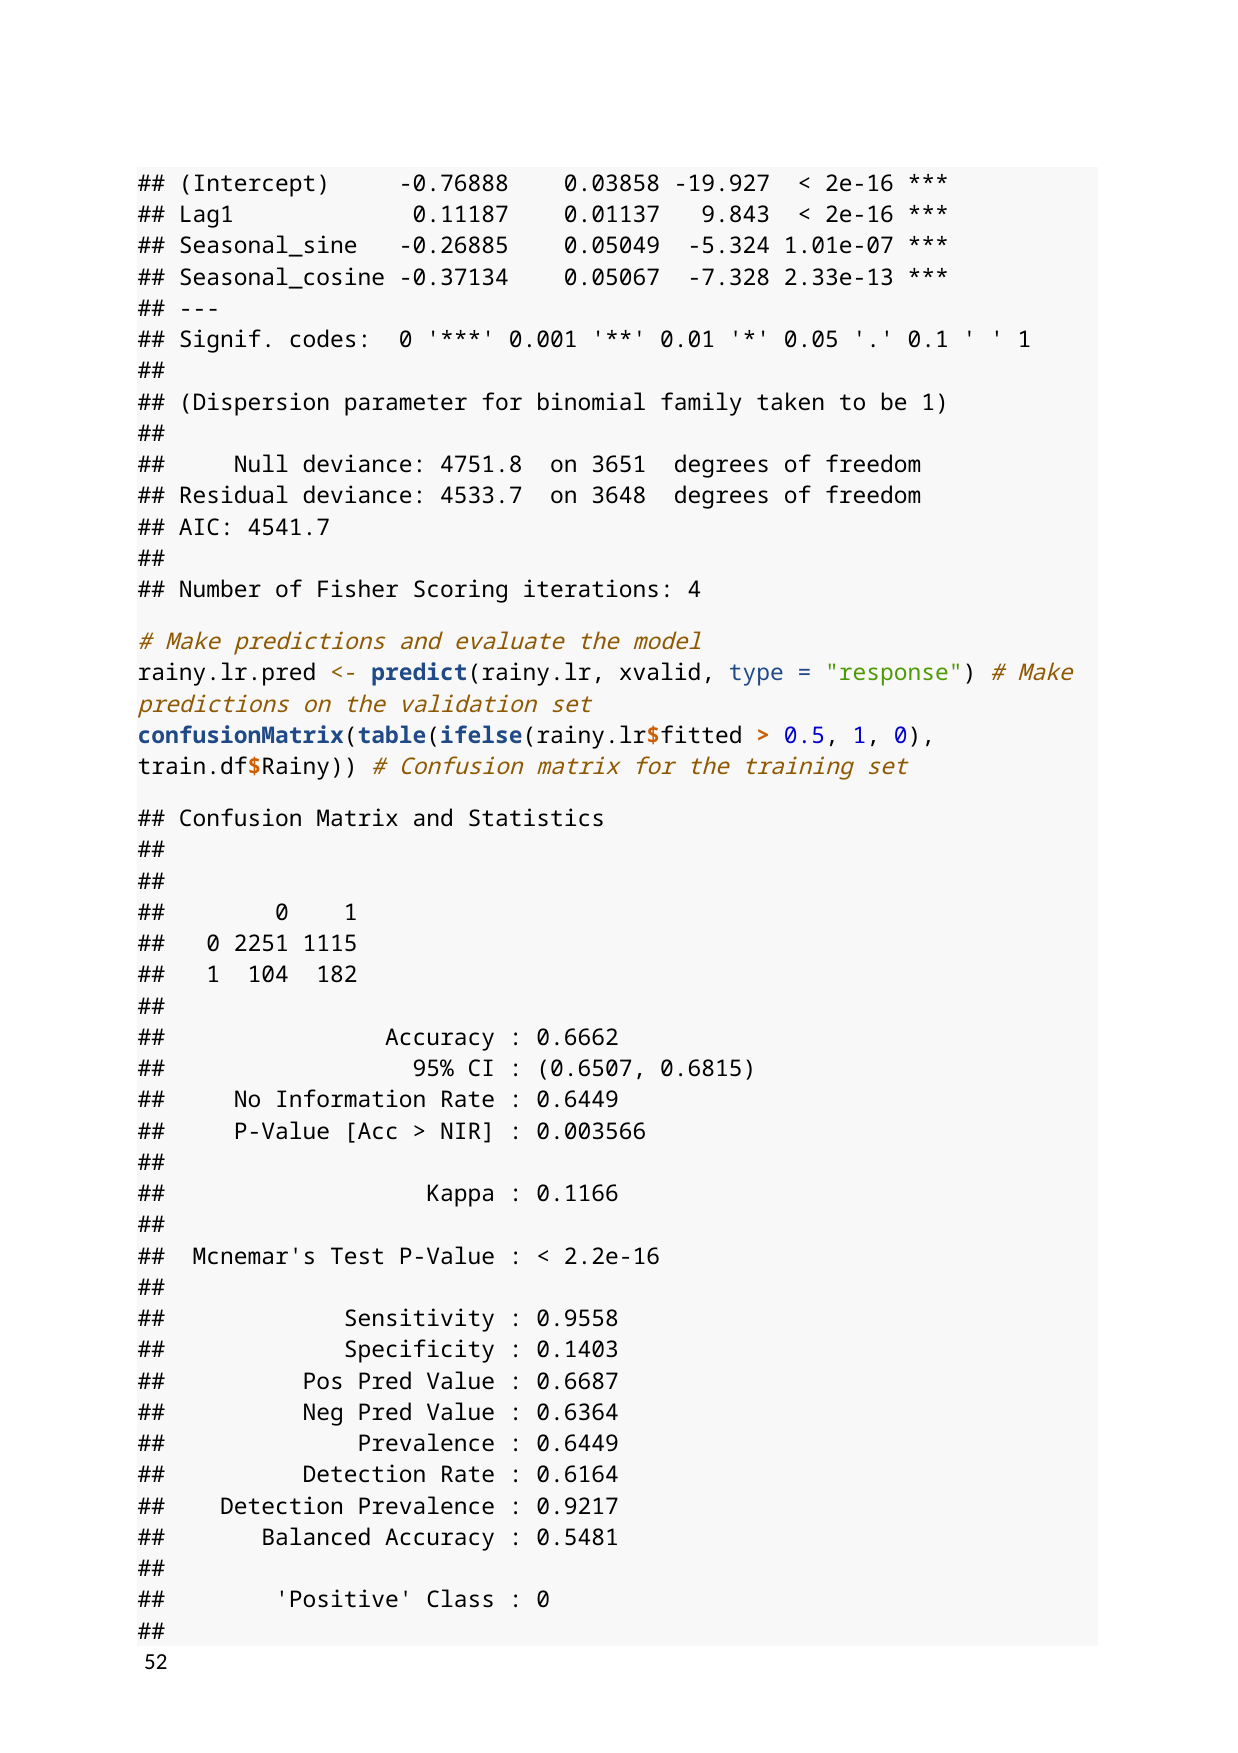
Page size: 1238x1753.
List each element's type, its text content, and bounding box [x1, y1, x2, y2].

text # Make predictions and evaluate the model rainy.lr.pred <- predict(rainy.lr, xvalid, type = "response") # Make predictions on the validation set confusionMatrix(table(ifelse(rainy.lr$fitted > 0.5, 1, 0), train.df$Rainy)) # Confusion matrix for the training set [137, 625, 1098, 781]
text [165, 167, 1098, 604]
text ## Confusion Matrix and Statistics ## ## ## 0 1 ## 0 2251 1115 ## 1 104 182 ## ## Accuracy : 0.6662 ## 95% CI : (0.6507, 0.6815) ## No Information Rate : 0.6449 ## P-Value [Acc > NIR] : 0.003566 ## ## Kappa : 0.1166 ## ## Mcnemar's Test P-Value : < 2.2e-16 ## ## Sensitivity : 0.9558 ## Specificity : 0.1403 ## Pos Pred Value : 0.6687 ## Neg Pred Value : 0.6364 ## Prevalence : 0.6449 ## Detection Rate : 0.6164 ## Detection Prevalence : 0.9217 ## Balanced Accuracy : 0.5481 ## ## 'Positive' Class : 0 ## [137, 802, 1098, 1646]
